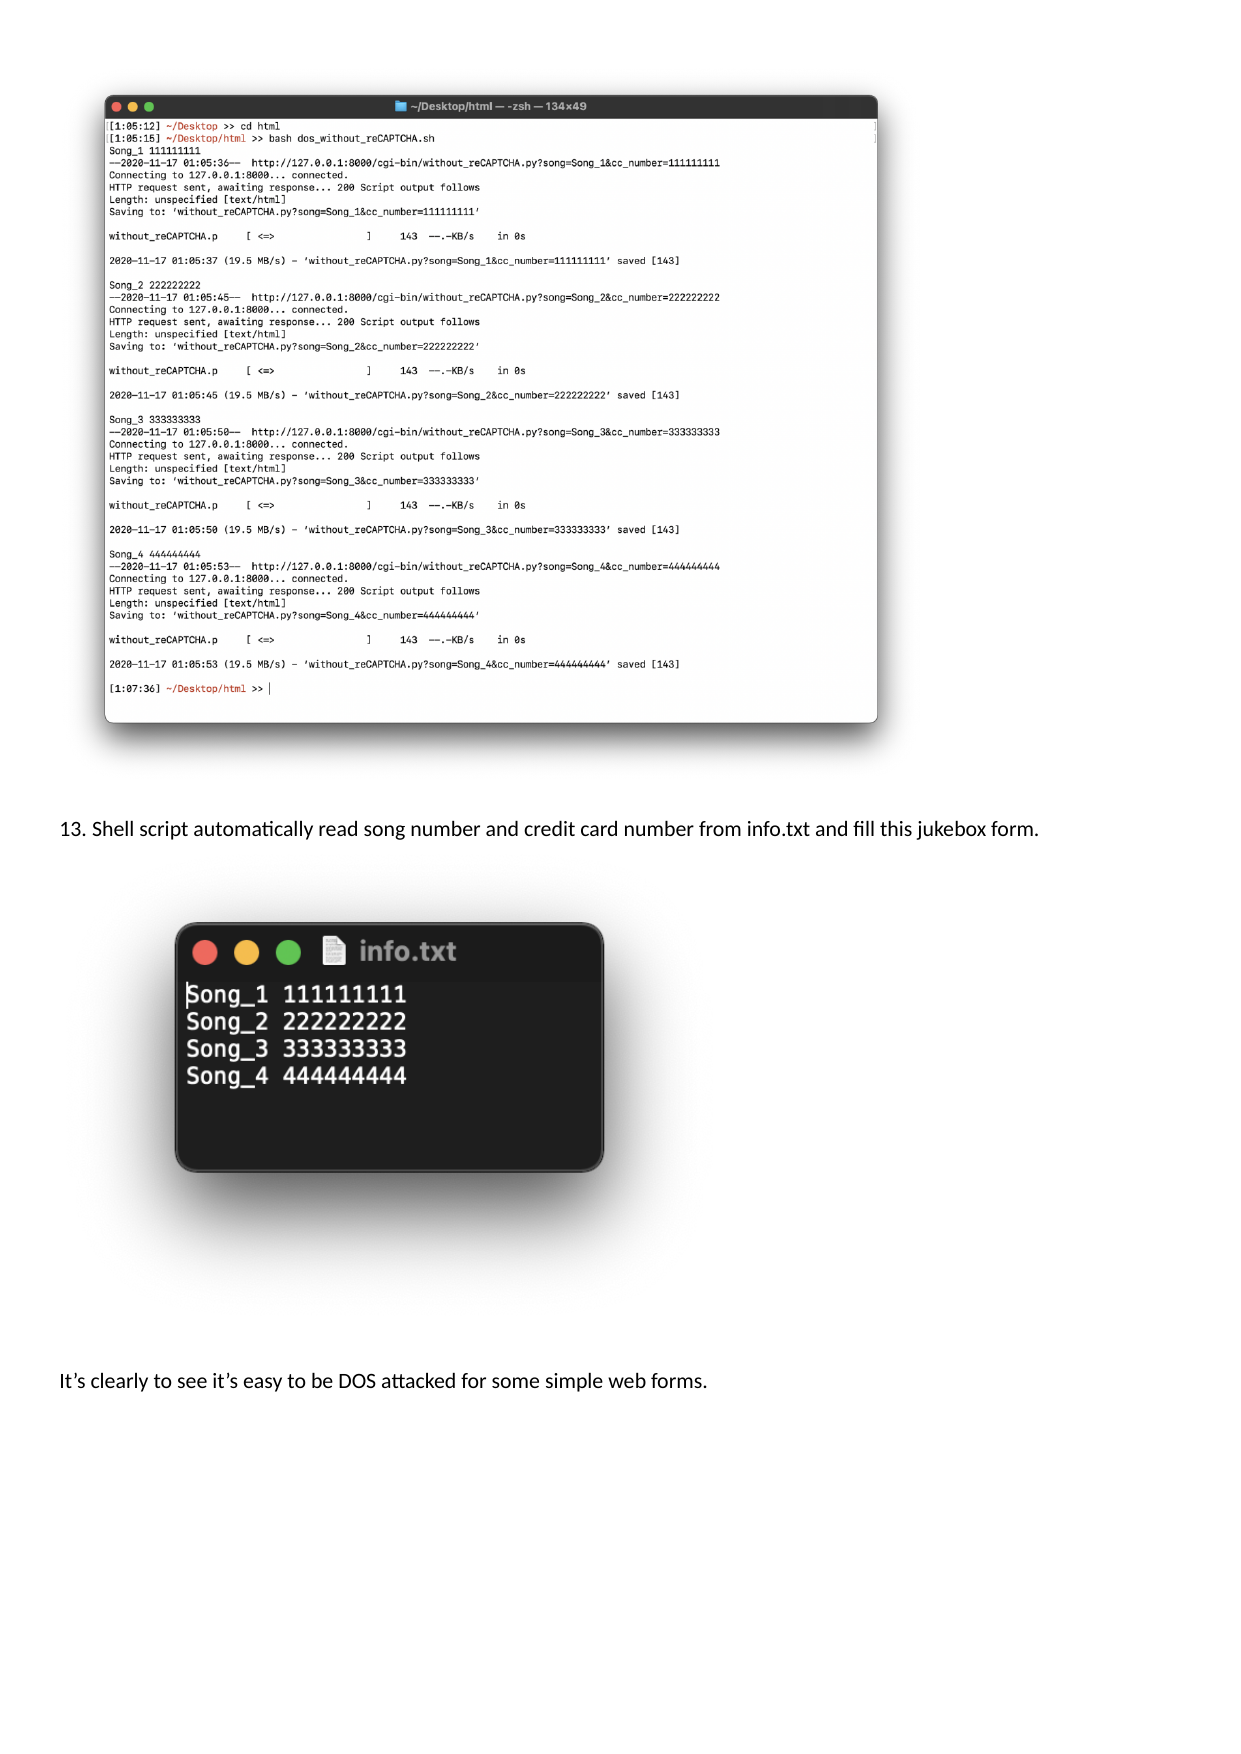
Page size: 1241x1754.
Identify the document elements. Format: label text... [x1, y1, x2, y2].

text It’s clearly to see it’s easy to be DOS attacked for some simple web forms. [59, 1364, 1181, 1397]
text 13. Shell script automatically read song number and credit card number from info.txt and fill this jukebox form. [59, 812, 1181, 844]
picture [59, 844, 720, 1326]
picture [59, 64, 923, 783]
